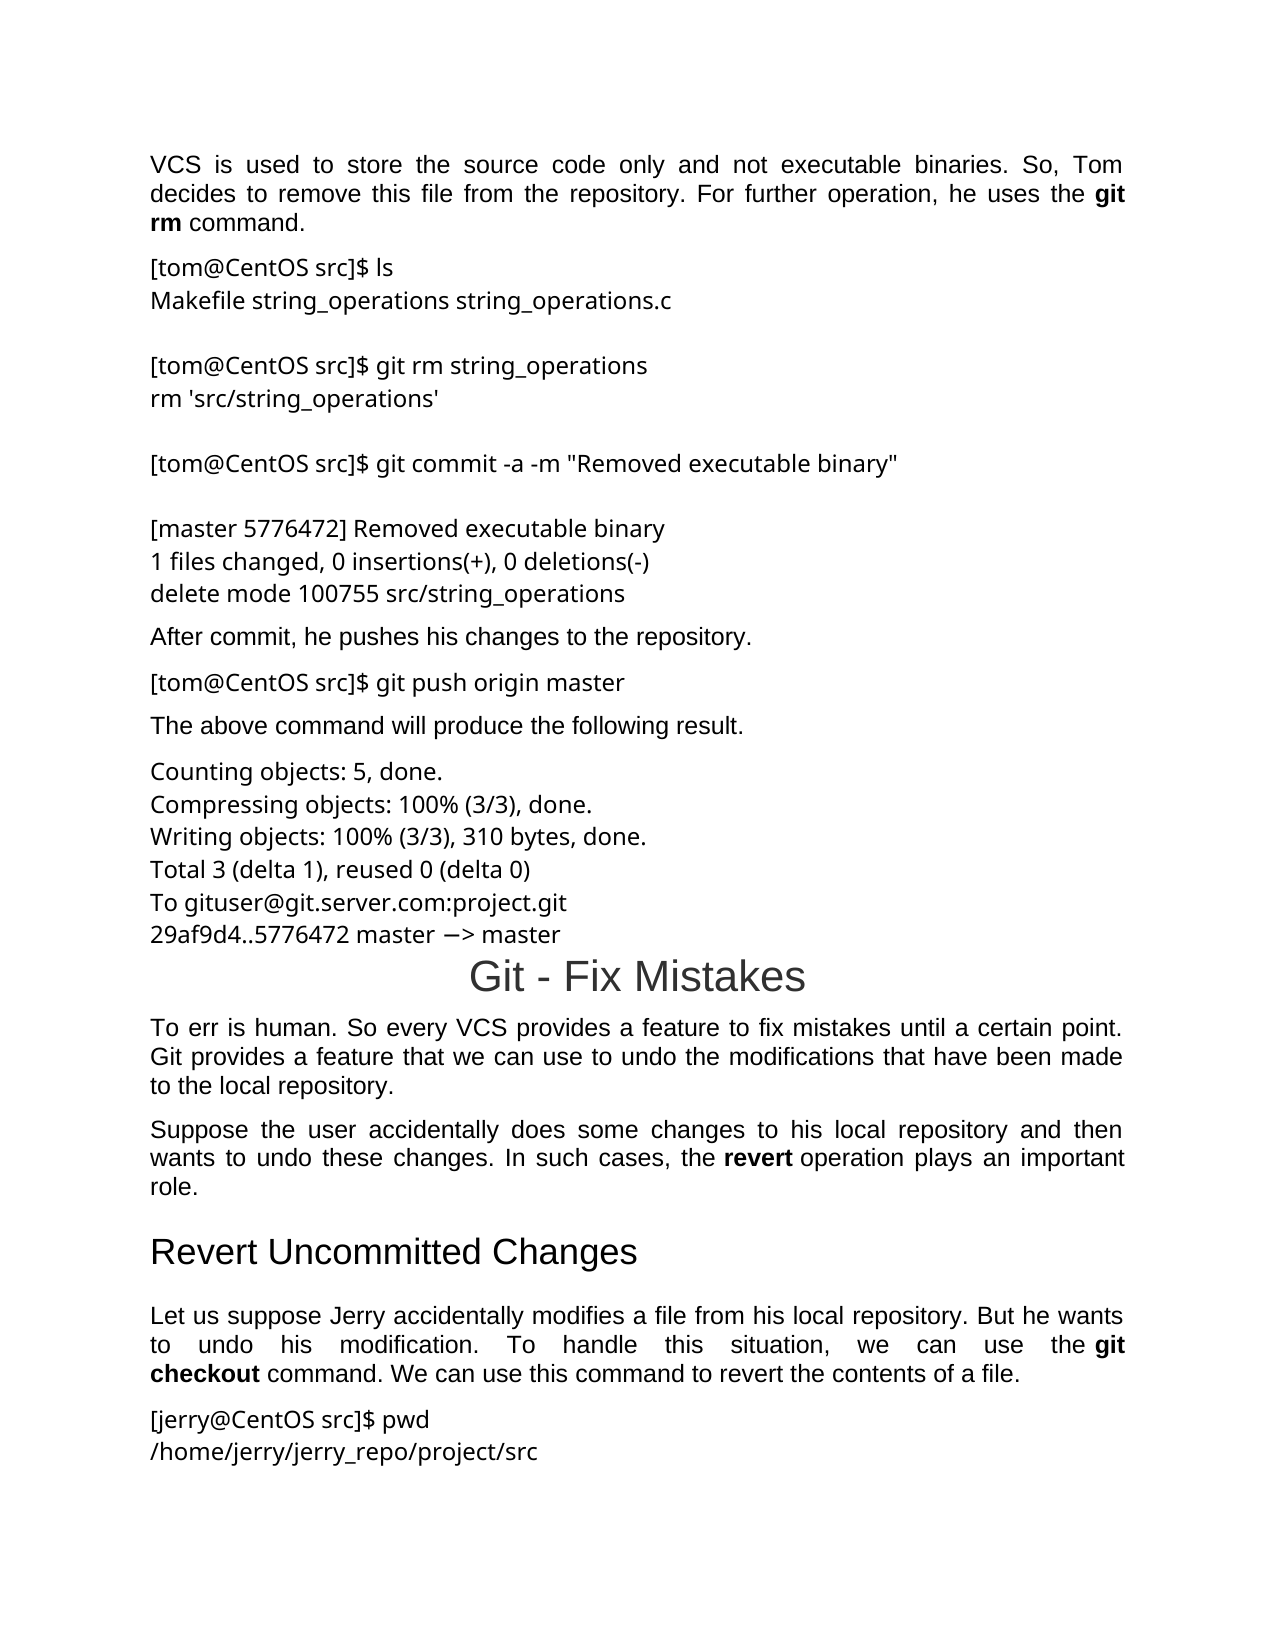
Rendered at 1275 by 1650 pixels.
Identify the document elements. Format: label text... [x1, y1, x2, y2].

text [master 5776472] Removed executable binary [150, 512, 1125, 545]
text 1 files changed, 0 insertions(+), 0 deletions(-) [150, 545, 1125, 577]
text Counting objects: 5, done. [150, 755, 1125, 788]
text Git - Fix Mistakes [150, 951, 1125, 1001]
text Total 3 (delta 1), reused 0 (delta 0) [150, 853, 1125, 885]
text Suppose the user accidentally does some changes to his local repository and then wants to undo these changes. In such cases, the revert operation plays an important role. [150, 1115, 1125, 1201]
text Revert Uncommitted Changes [150, 1230, 1125, 1272]
text VCS is used to store the source code only and not executable binaries. So, Tom decides to remove this file from the repository. For further operation, he uses the git rm command. [150, 150, 1125, 236]
text rm 'src/string_operations' [150, 382, 1125, 414]
text delete mode 100755 src/string_operations [150, 577, 1125, 610]
text The above command will produce the following result. [150, 711, 1125, 740]
text /home/jerry/jerry_repo/project/src [150, 1435, 1125, 1468]
text Compressing objects: 100% (3/3), done. [150, 788, 1125, 820]
text To err is human. So every VCS provides a feature to fix mistakes until a certain point. Git provides a feature that we can use to undo the modifications that have been made to the local repository. [150, 1013, 1125, 1100]
text Let us suppose Jerry accidentally modifies a file from his local repository. But he wants to undo his modification. To handle this situation, we can use the git checkout command. We can use this command to revert the contents of a file. [150, 1301, 1125, 1387]
text [tom@CentOS src]$ ls [150, 251, 1125, 284]
text [tom@CentOS src]$ git push origin master [150, 666, 1125, 699]
text Writing objects: 100% (3/3), 310 bytes, done. [150, 820, 1125, 853]
text Makefile string_operations string_operations.c [150, 284, 1125, 316]
text [jerry@CentOS src]$ pwd [150, 1402, 1125, 1435]
text After commit, he pushes his changes to the repository. [150, 622, 1125, 651]
text To gituser@git.server.com:project.git [150, 885, 1125, 918]
text [tom@CentOS src]$ git rm string_operations [150, 349, 1125, 382]
text [tom@CentOS src]$ git commit -a -m "Removed executable binary" [150, 447, 1125, 479]
text 29af9d4..5776472 master −> master [150, 918, 1125, 951]
